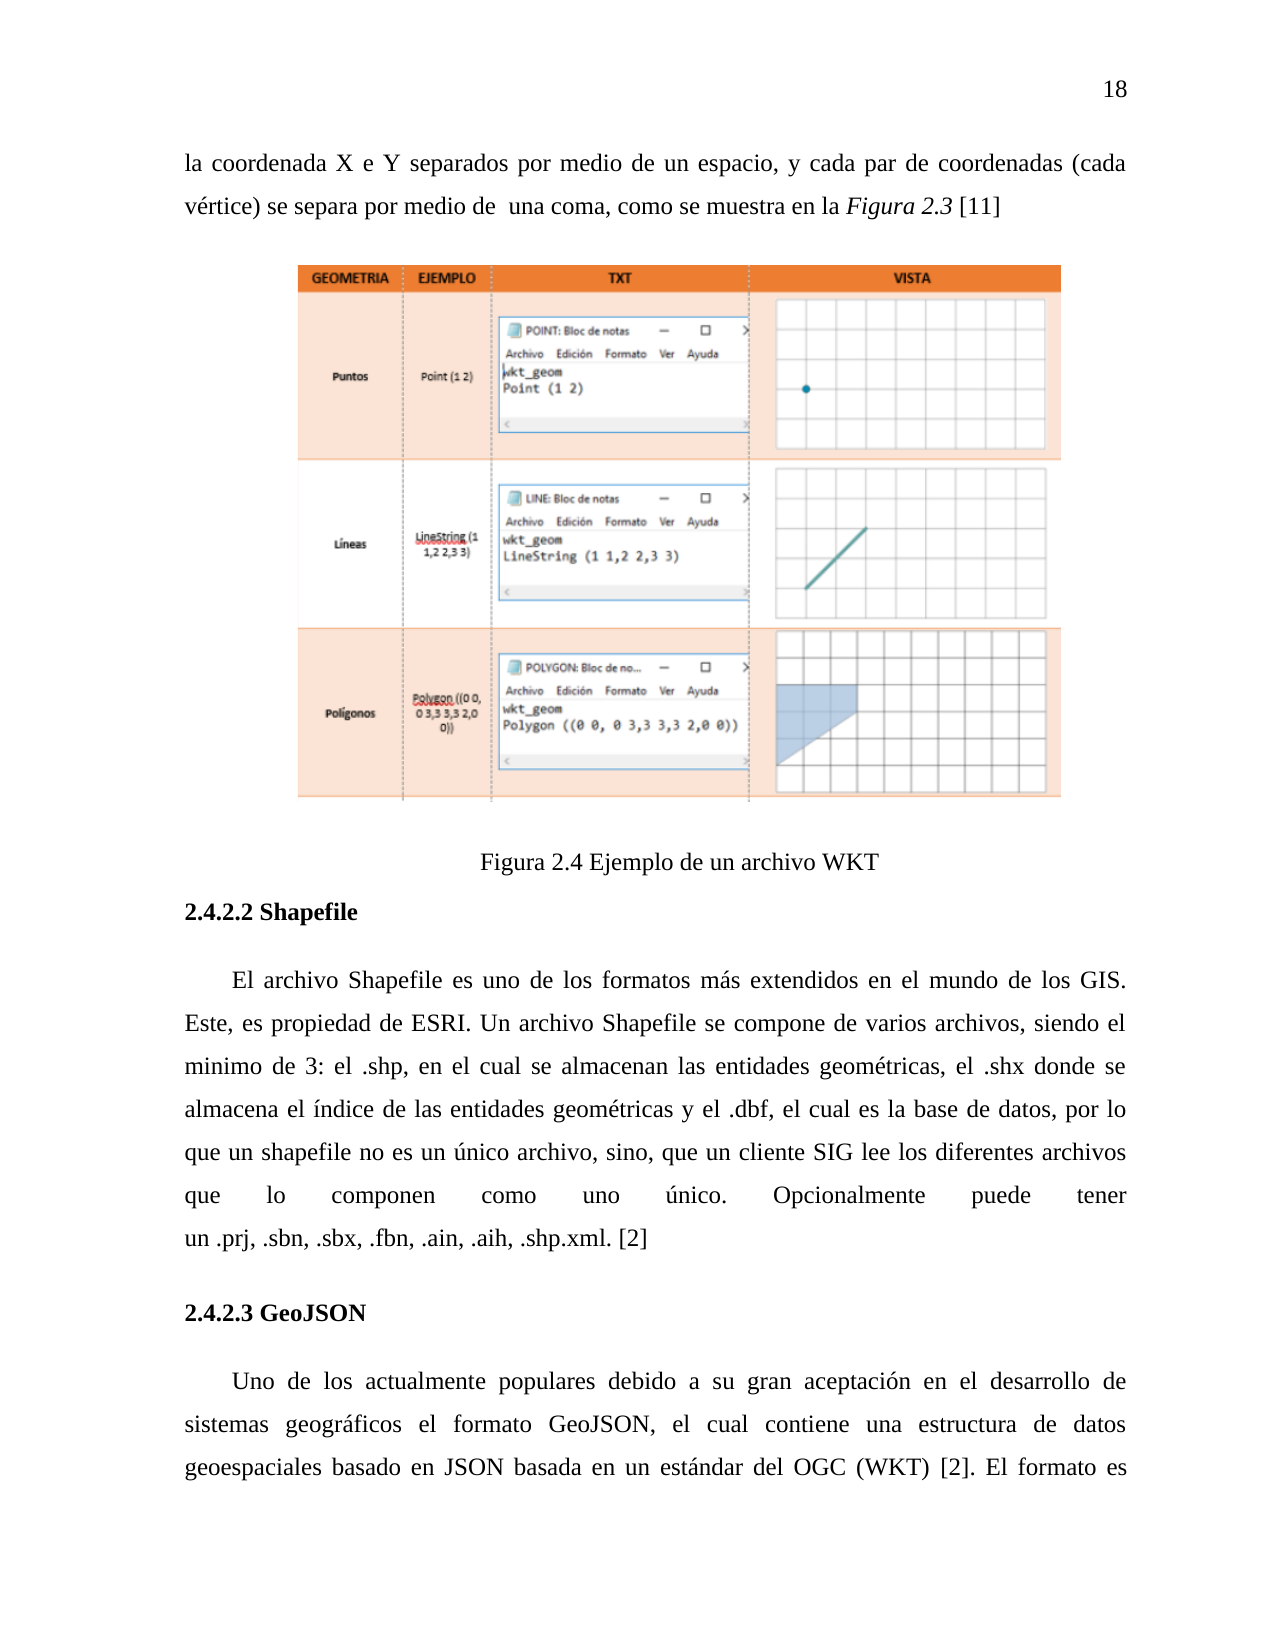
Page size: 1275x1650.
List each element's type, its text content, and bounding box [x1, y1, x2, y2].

subtitle 2.4.2.2 Shapefile [184, 897, 1127, 925]
picture [297, 265, 1061, 802]
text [184, 1366, 1127, 1481]
text El archivo Shapefile es uno de los formatos más extendidos en el mundo de los GIS. Este, es propiedad de ESRI. Un archivo Shapefile se compone de varios archivos, siendo el minimo de 3: el .shp, en el cual se almacenan las entidades geométricas, el .shx donde se almacena el índice de las entidades geométricas y el .dbf, el cual es la base de datos, por lo que un shapefile no es un único archivo, sino, que un cliente SIG lee los diferentes archivos que lo componen como uno único. Opcionalmente puede tener un .prj, .sbn, .sbx, .fbn, .ain, .aih, .shp.xml. [184, 965, 1127, 1252]
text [184, 148, 1127, 219]
subtitle 2.4.2.3 GeoJSON [184, 1298, 1127, 1327]
